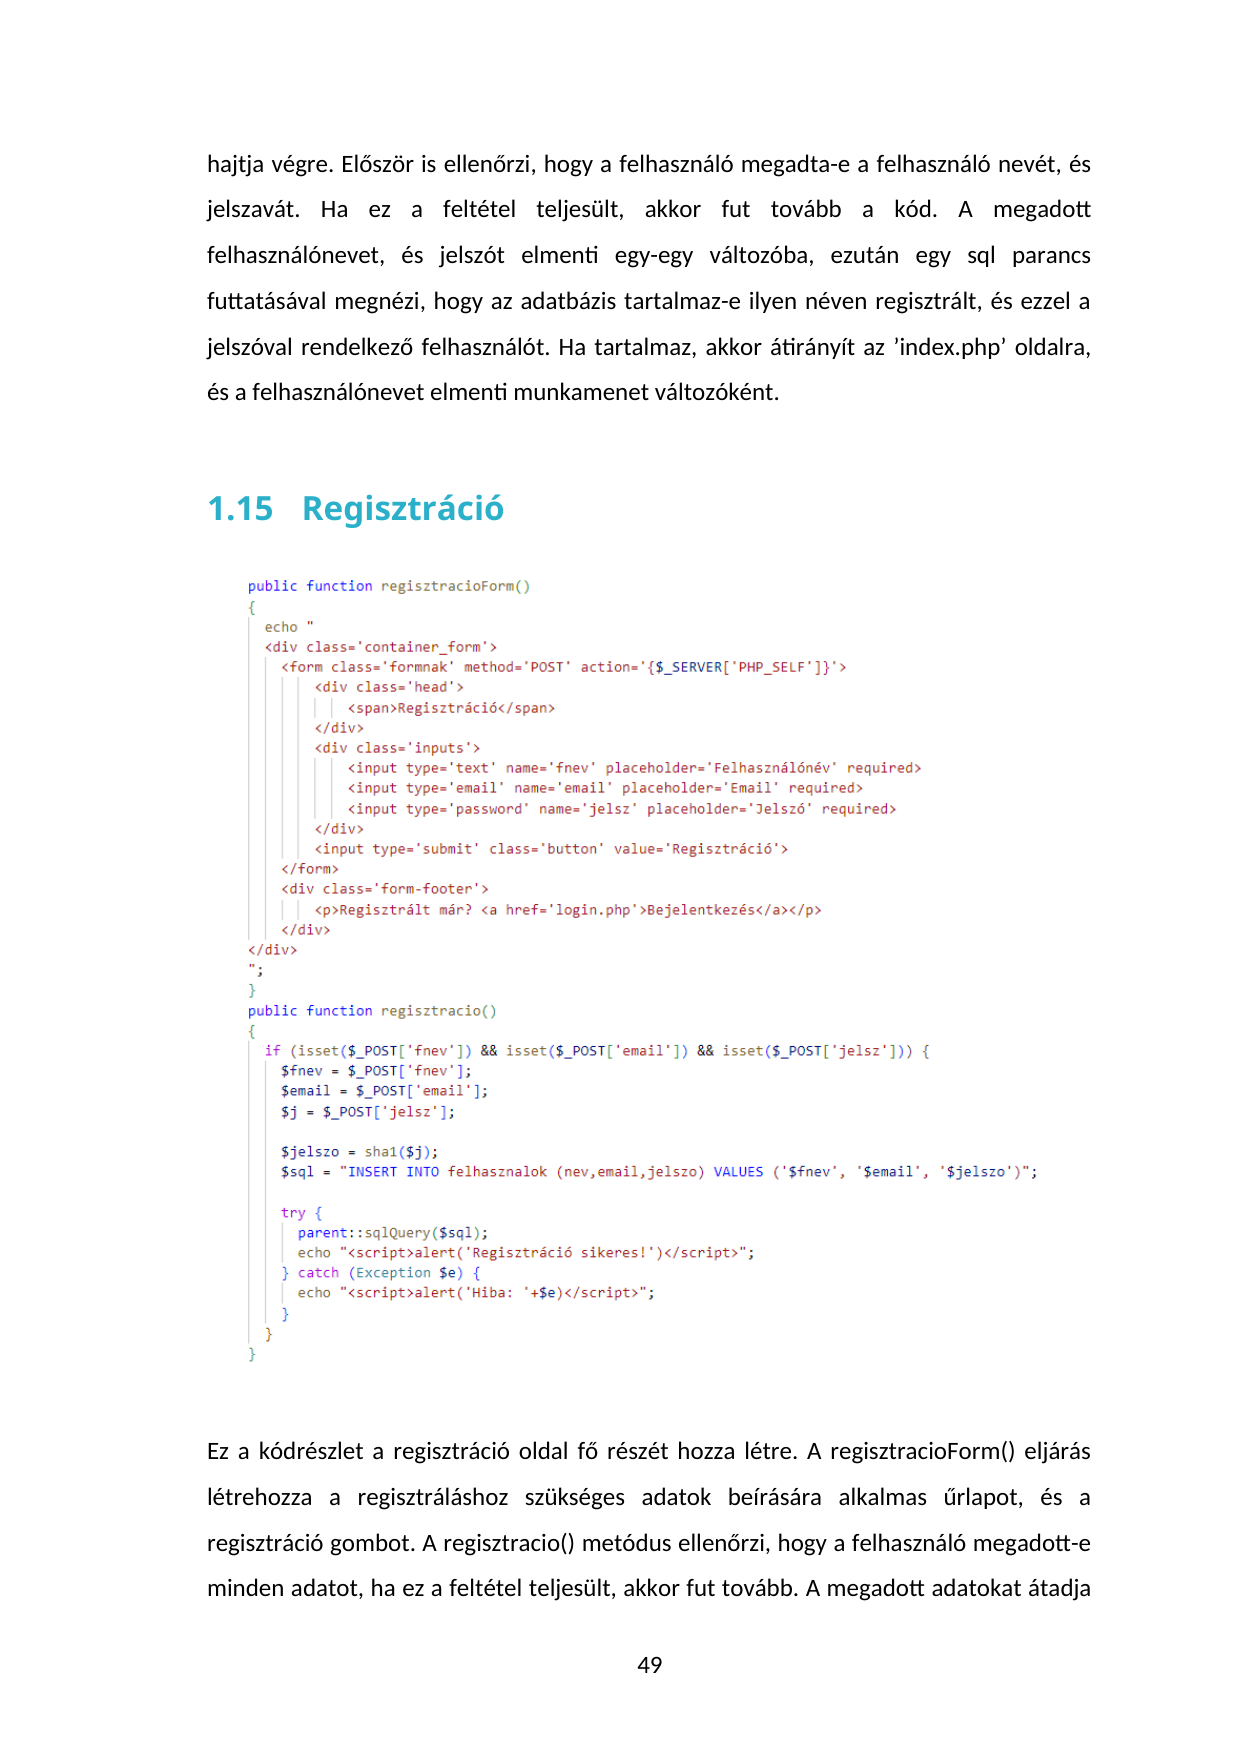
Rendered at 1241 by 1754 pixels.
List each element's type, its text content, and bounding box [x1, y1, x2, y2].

subtitle Regisztráció [207, 484, 1092, 530]
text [207, 148, 1092, 407]
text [207, 578, 1092, 1603]
picture [247, 577, 1052, 1373]
